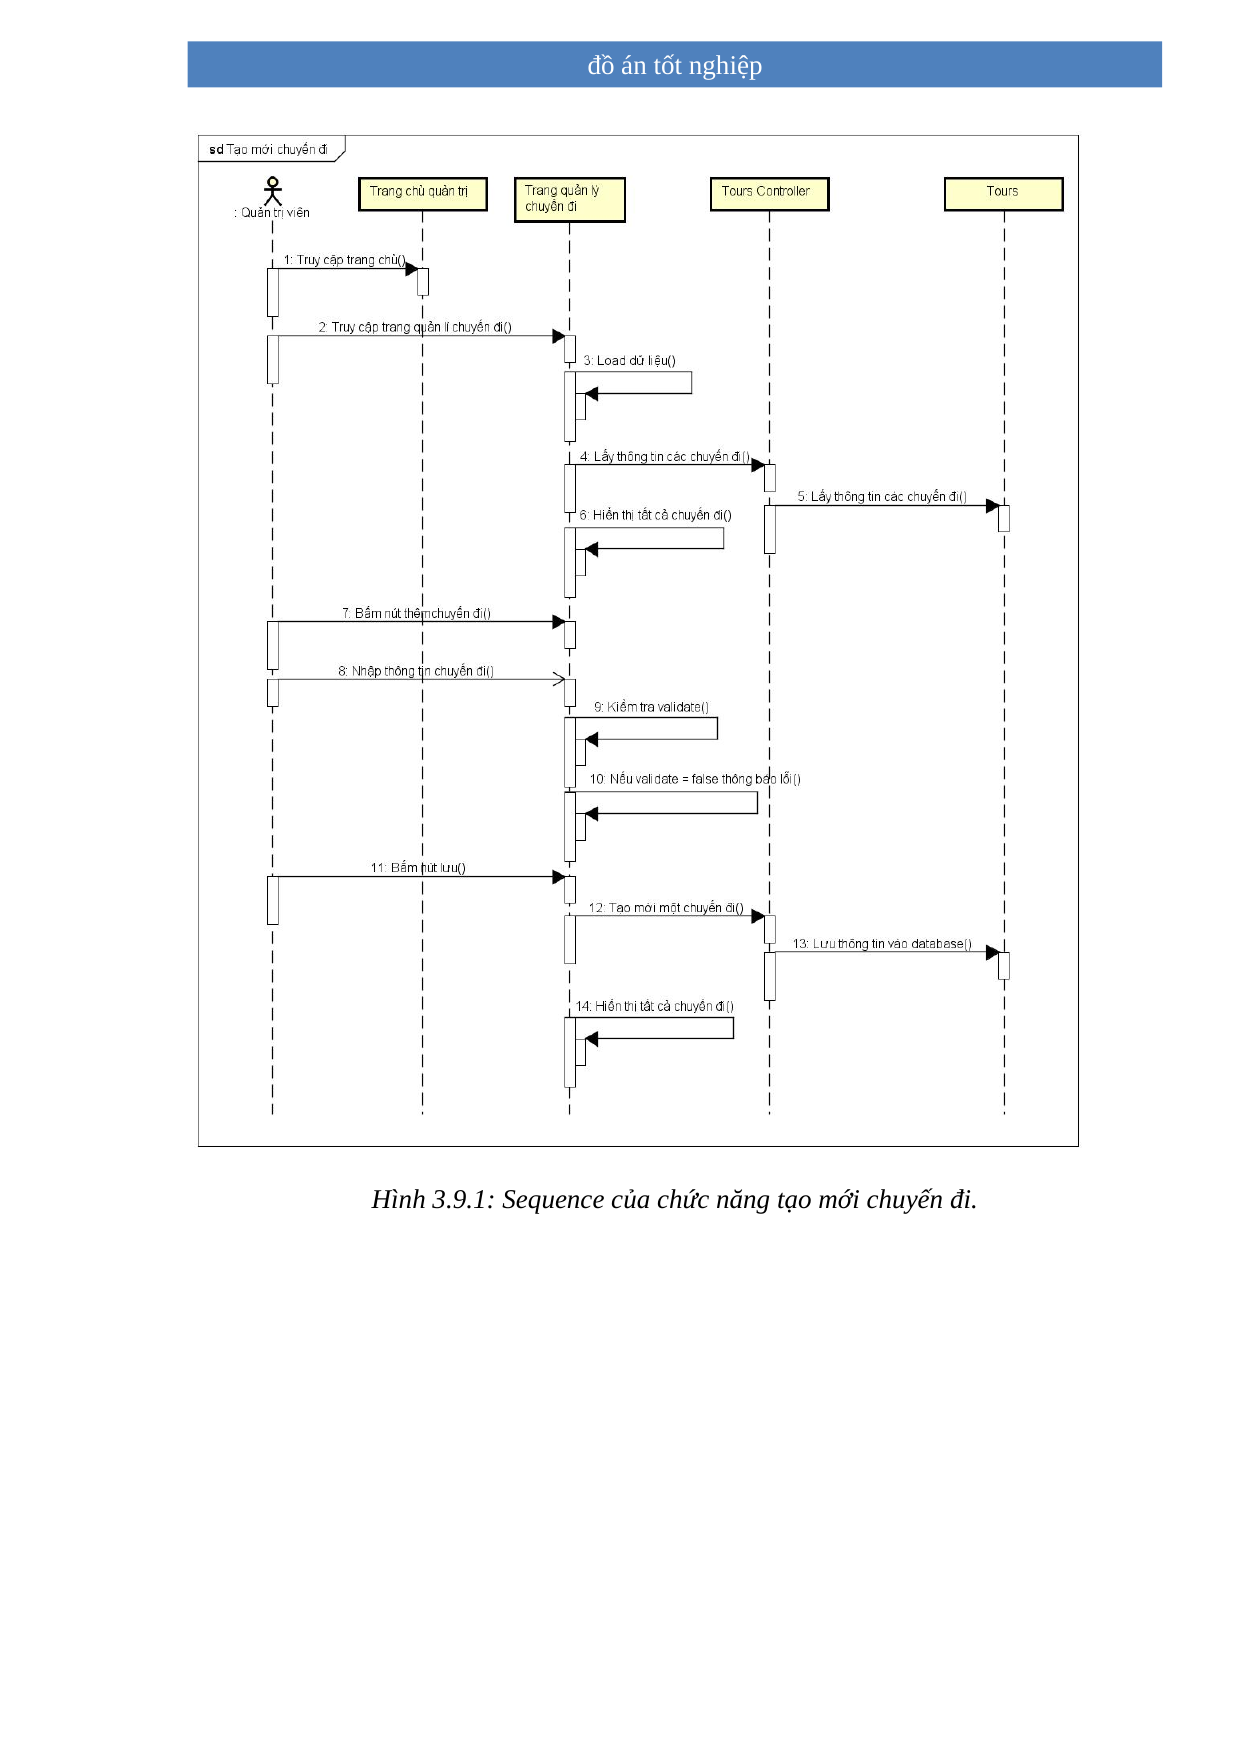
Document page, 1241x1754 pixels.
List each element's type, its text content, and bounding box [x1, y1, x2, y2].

text Hình 3.9.1: Sequence của chức năng tạo mới chuyến đi. [187, 1183, 1162, 1214]
picture [187, 125, 1089, 1156]
